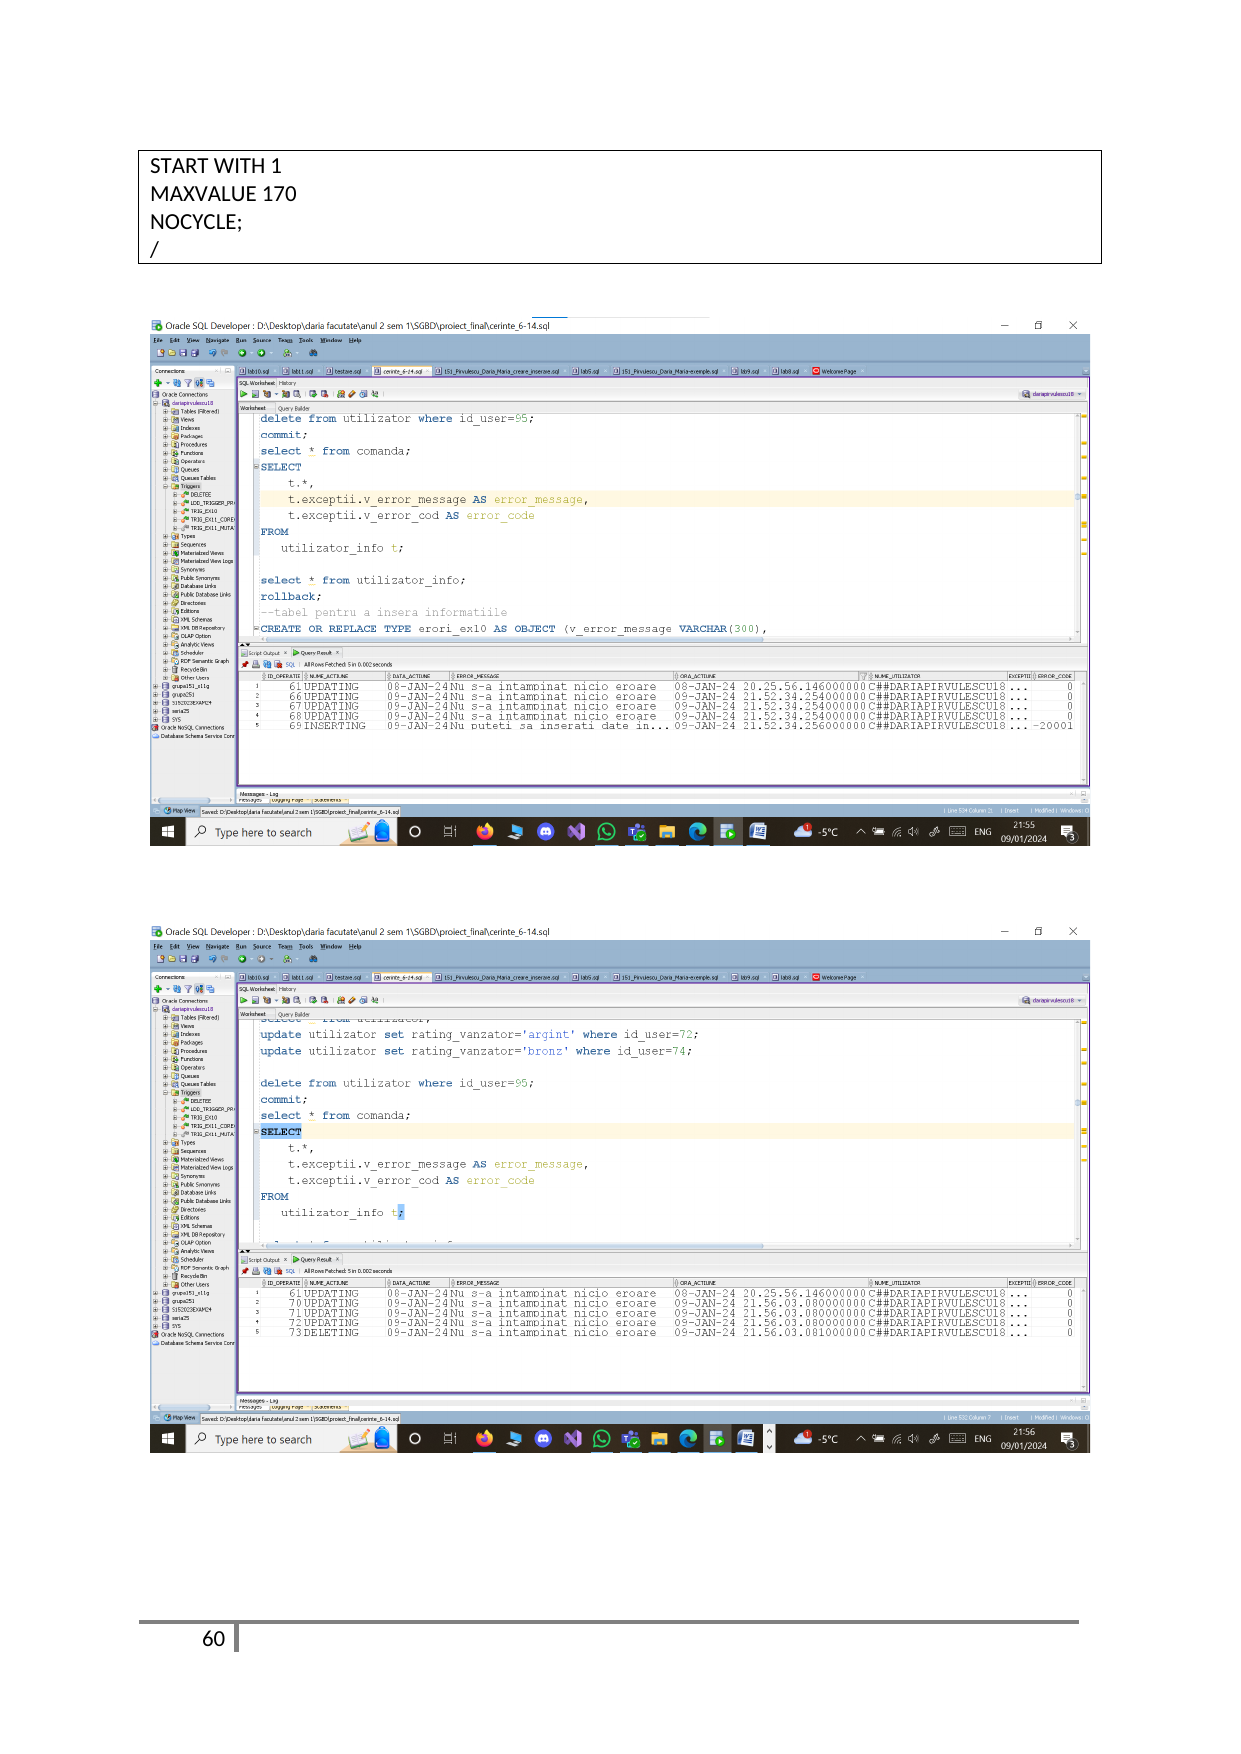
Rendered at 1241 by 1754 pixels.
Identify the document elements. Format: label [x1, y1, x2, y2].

picture [150, 924, 1091, 1453]
table_header [139, 151, 1101, 263]
picture [150, 317, 1091, 846]
